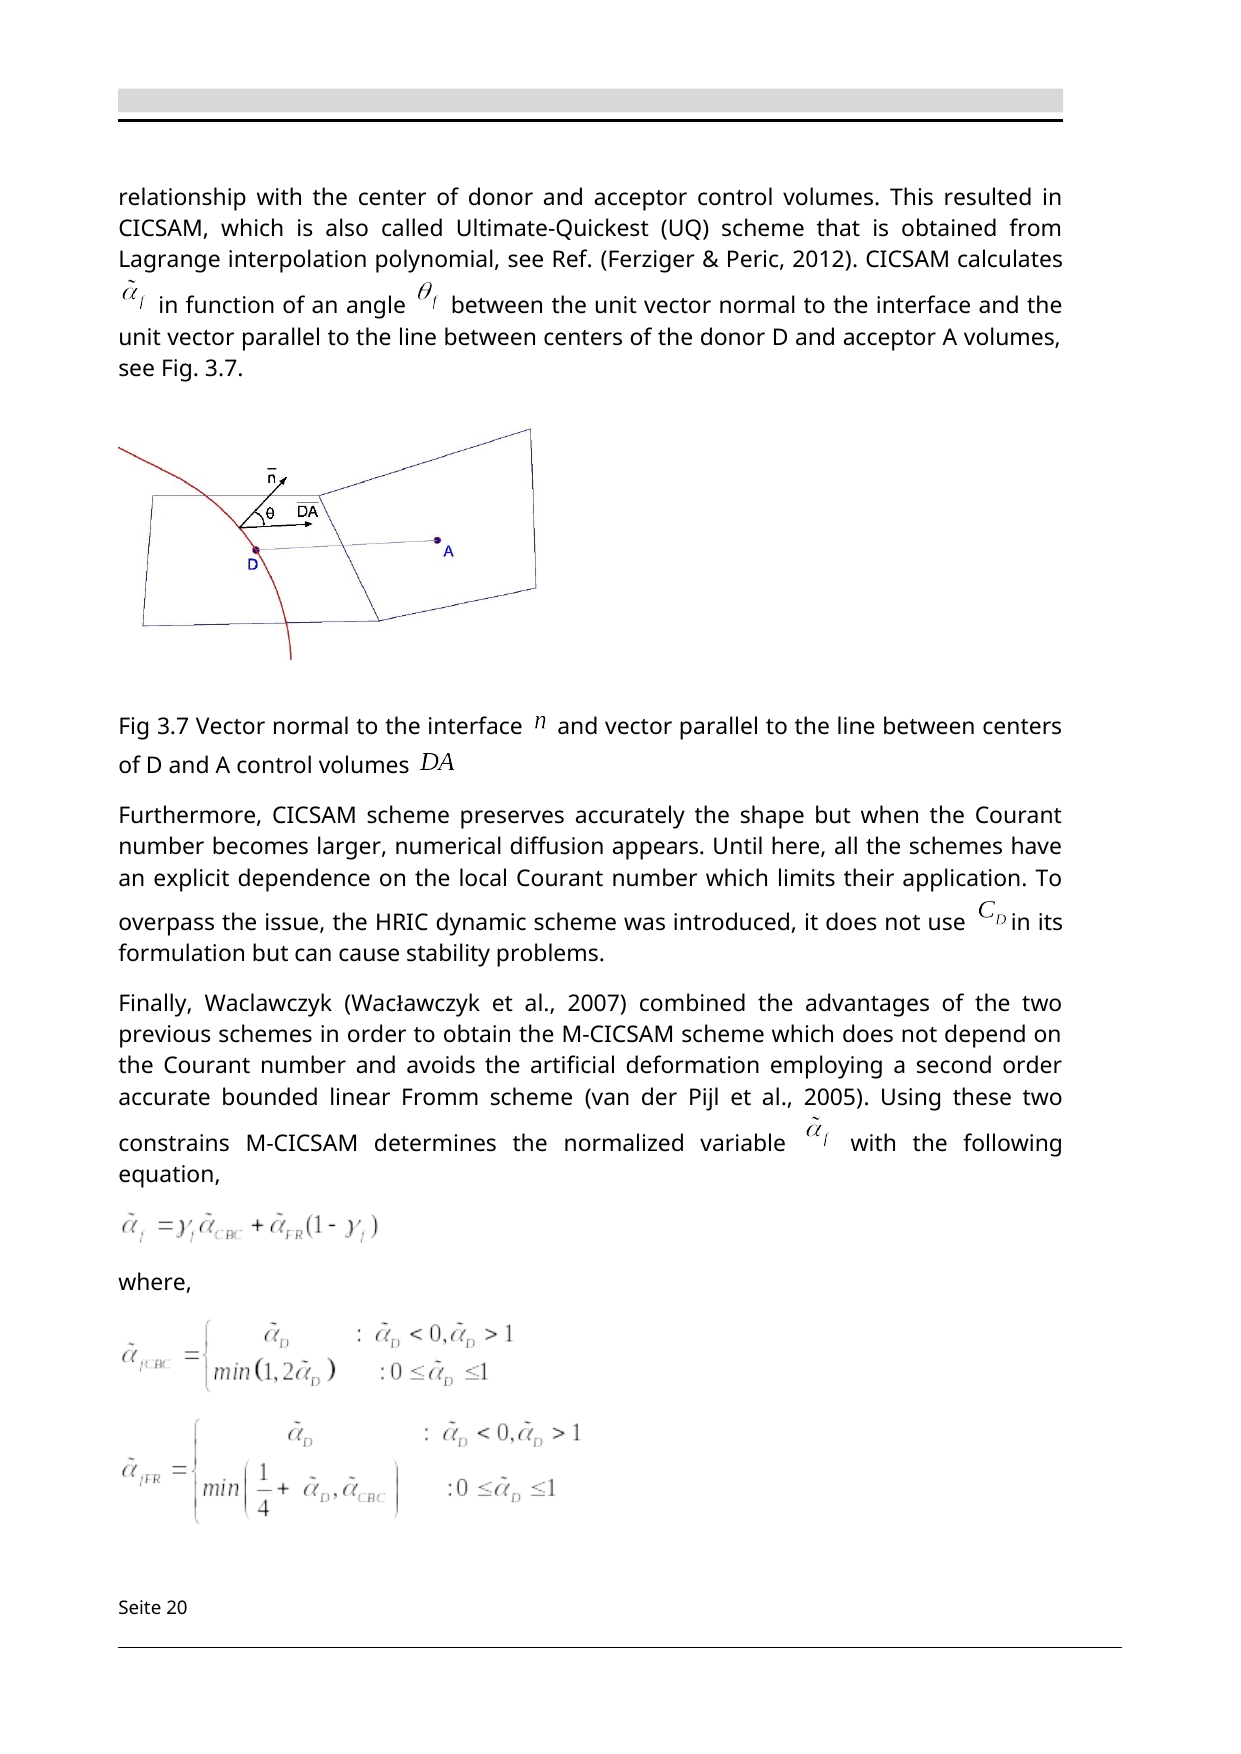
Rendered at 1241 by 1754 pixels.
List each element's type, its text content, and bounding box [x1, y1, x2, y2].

text Fig 3.7 Vector normal to the interface and vector parallel to the line between centers of D and A control volumes [118, 704, 1063, 780]
picture [118, 401, 548, 686]
text Finally, Waclawczyk (Wacławczyk et al., 2007) combined the advantages of the two previous schemes in order to obtain the M-CICSAM scheme which does not depend on the Courant number and avoids the artificial deformation employing a second order accurate bounded linear Fromm scheme (van der Pijl et al., 2005). Using these two constrains M-CICSAM determines the normalized variable with the following equation, [118, 987, 1063, 1189]
text Furthermore, CICSAM scheme preserves accurately the shape but when the Courant number becomes larger, numerical diffusion appears. Until here, all the schemes have an explicit dependence on the local Courant number which limits their application. To overpass the issue, the HRIC dynamic scheme was introduced, it does not use in its formulation but can cause stability problems. [118, 799, 1063, 968]
text where, [118, 1266, 1063, 1297]
